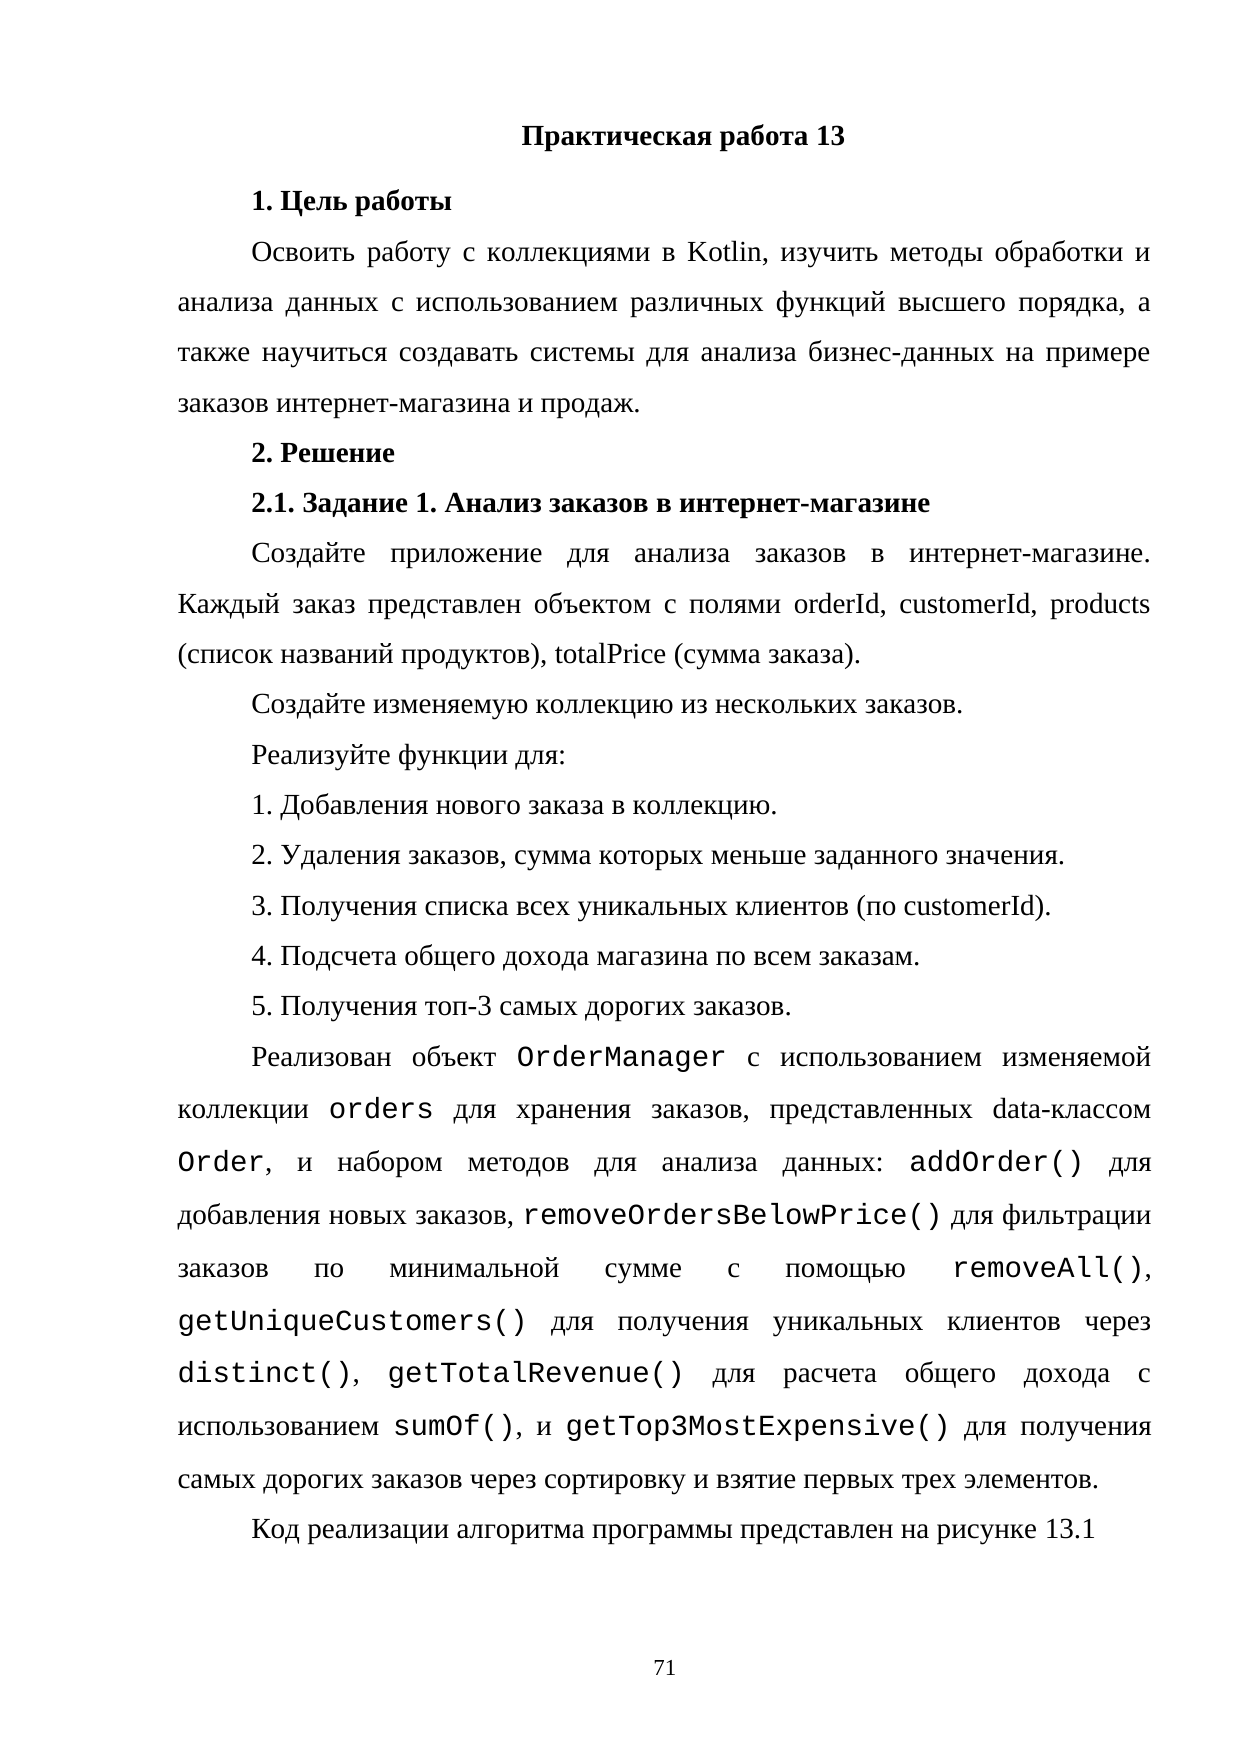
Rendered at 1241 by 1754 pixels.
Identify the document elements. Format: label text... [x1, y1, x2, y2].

text Реализуйте функции для: [177, 737, 1152, 770]
subtitle Практическая работа 13 [215, 118, 1152, 152]
text Создайте приложение для анализа заказов в интернет-магазине. Каждый заказ представлен объектом с полями orderId, customerId, products (список названий продуктов), totalPrice (сумма заказа). [177, 536, 1152, 670]
list Подсчета общего дохода магазина по всем заказам. [251, 938, 1152, 972]
text Создайте изменяемую коллекцию из нескольких заказов. [177, 687, 1152, 720]
subtitle Цель работы [177, 183, 1152, 217]
text Освоить работу с коллекциями в Kotlin, изучить методы обработки и анализа данных с использованием различных функций высшего порядка, а также научиться создавать системы для анализа бизнес-данных на примере заказов интернет-магазина и продаж. [177, 234, 1152, 418]
subtitle Задание 1. Анализ заказов в интернет-магазине [177, 485, 1152, 519]
subtitle Решение [177, 435, 1152, 468]
list Добавления нового заказа в коллекцию. [251, 787, 1152, 821]
list Получения списка всех уникальных клиентов (по customerId). [251, 888, 1152, 921]
text Код реализации алгоритма программы представлен на рисунке 13.1 [177, 1512, 1152, 1545]
list Получения топ-3 самых дорогих заказов. [251, 988, 1152, 1022]
list Удаления заказов, сумма которых меньше заданного значения. [251, 837, 1152, 871]
text Реализован объект OrderManager с использованием изменяемой коллекции orders для хранения заказов, представленных data-классом Order, и набором методов для анализа данных: addOrder() для добавления новых заказов, removeOrdersBelowPrice() для фильтрации заказов по минимальной сумме с помощью removeAll(), getUniqueCustomers() для получения уникальных клиентов через distinct(), getTotalRevenue() для расчета общего дохода с использованием sumOf(), и getTop3MostExpensive() для получения самых дорогих заказов через сортировку и взятие первых трех элементов. [177, 1039, 1152, 1495]
